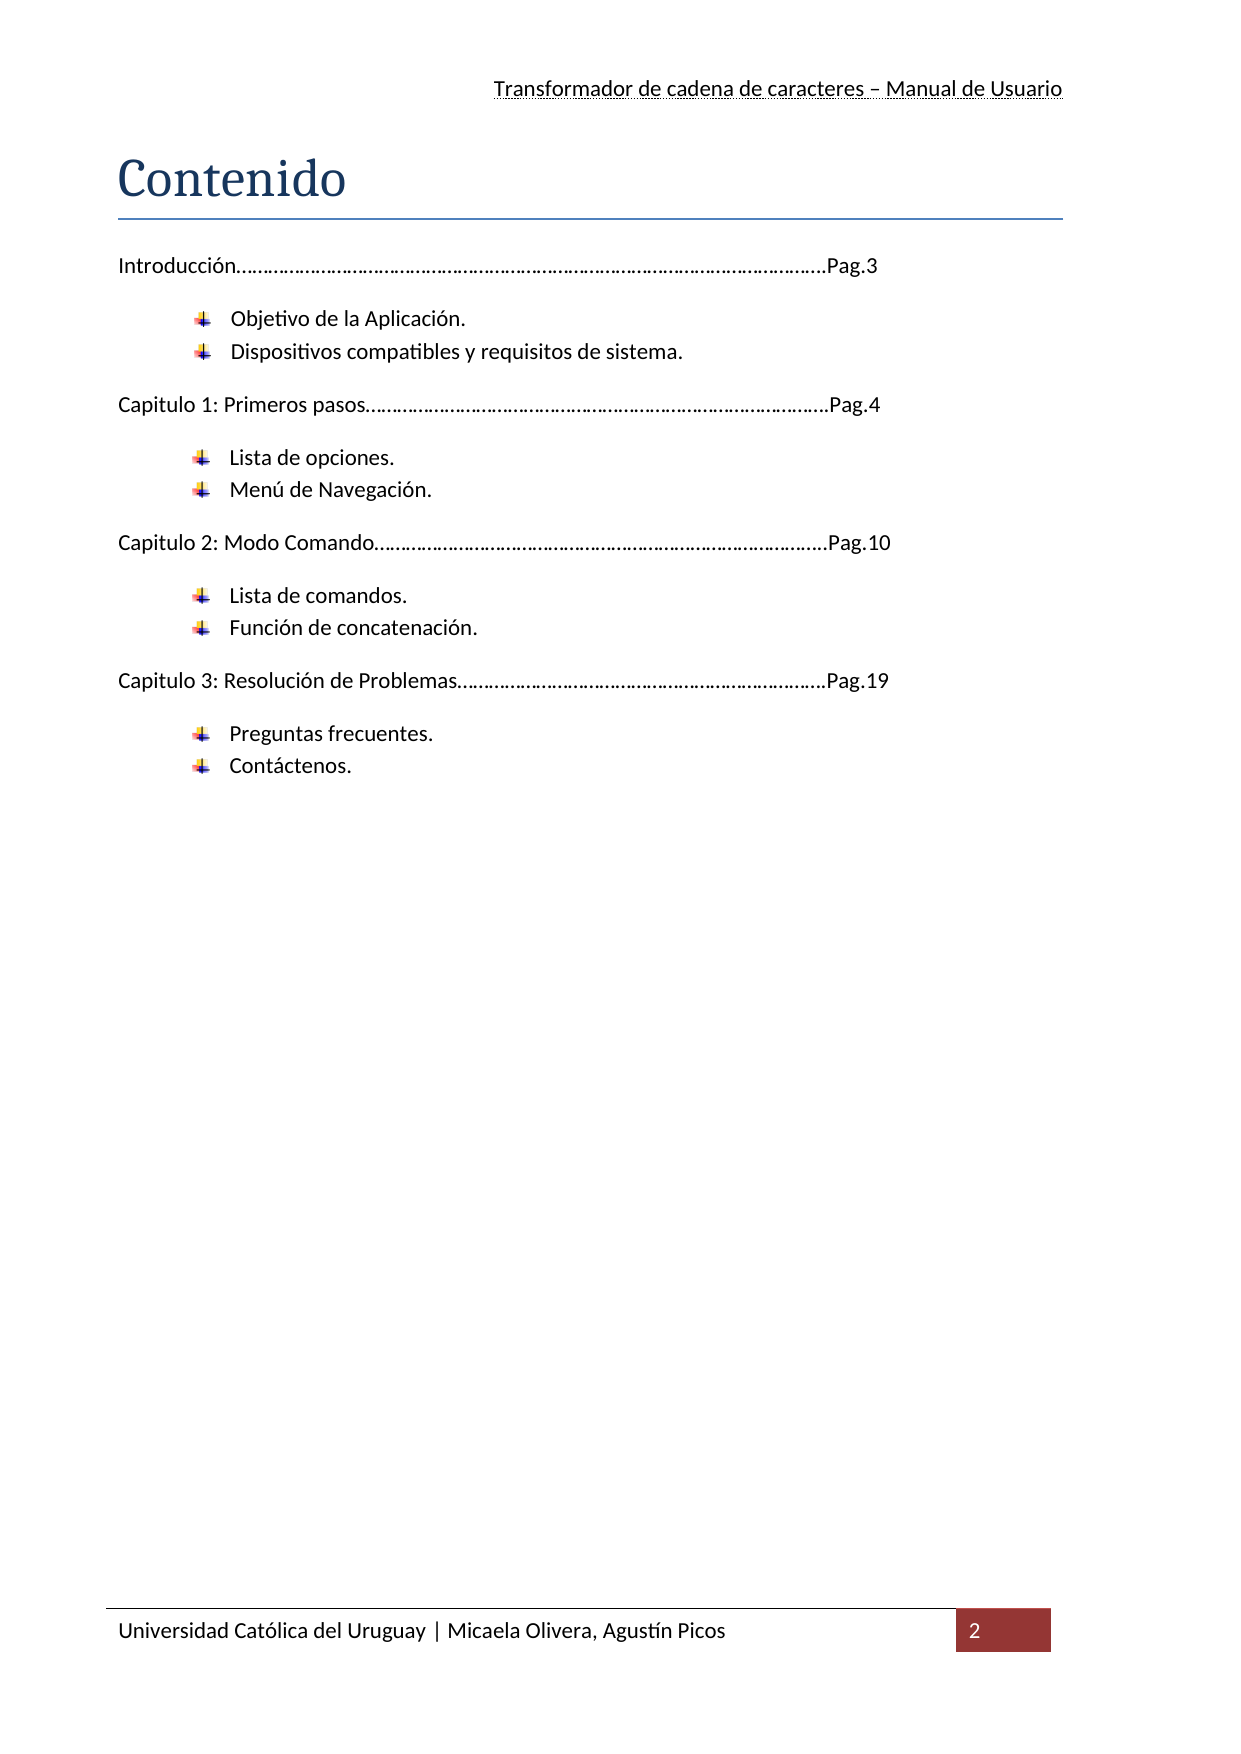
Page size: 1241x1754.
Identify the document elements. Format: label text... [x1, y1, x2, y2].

list Función de concatenación. [192, 613, 1063, 641]
picture [192, 480, 210, 498]
picture [192, 586, 210, 604]
picture [194, 342, 211, 360]
list Objetivo de la Aplicación. [193, 304, 1063, 333]
list Preguntas frecuentes. [192, 719, 1063, 747]
list Contáctenos. [192, 751, 1063, 779]
text Capitulo 2: Modo Comando…………………………………………………………………………..Pag.10 [118, 528, 1063, 556]
picture [194, 310, 211, 327]
picture [192, 725, 210, 742]
text Introducción………………………………………………………………………………………………….Pag.3 [118, 252, 1063, 279]
picture [192, 619, 210, 636]
picture [192, 448, 210, 466]
list Dispositivos compatibles y requisitos de sistema. [193, 337, 1063, 365]
list Lista de comandos. [192, 581, 1063, 609]
list Menú de Navegación. [192, 475, 1063, 503]
list Lista de opciones. [192, 443, 1063, 471]
picture [192, 757, 210, 774]
text Capitulo 1: Primeros pasos…………………………………………………………………………….Pag.4 [118, 390, 1063, 418]
title Contenido [118, 148, 1063, 218]
text Capitulo 3: Resolución de Problemas…………………………………………………………….Pag.19 [118, 666, 1063, 694]
